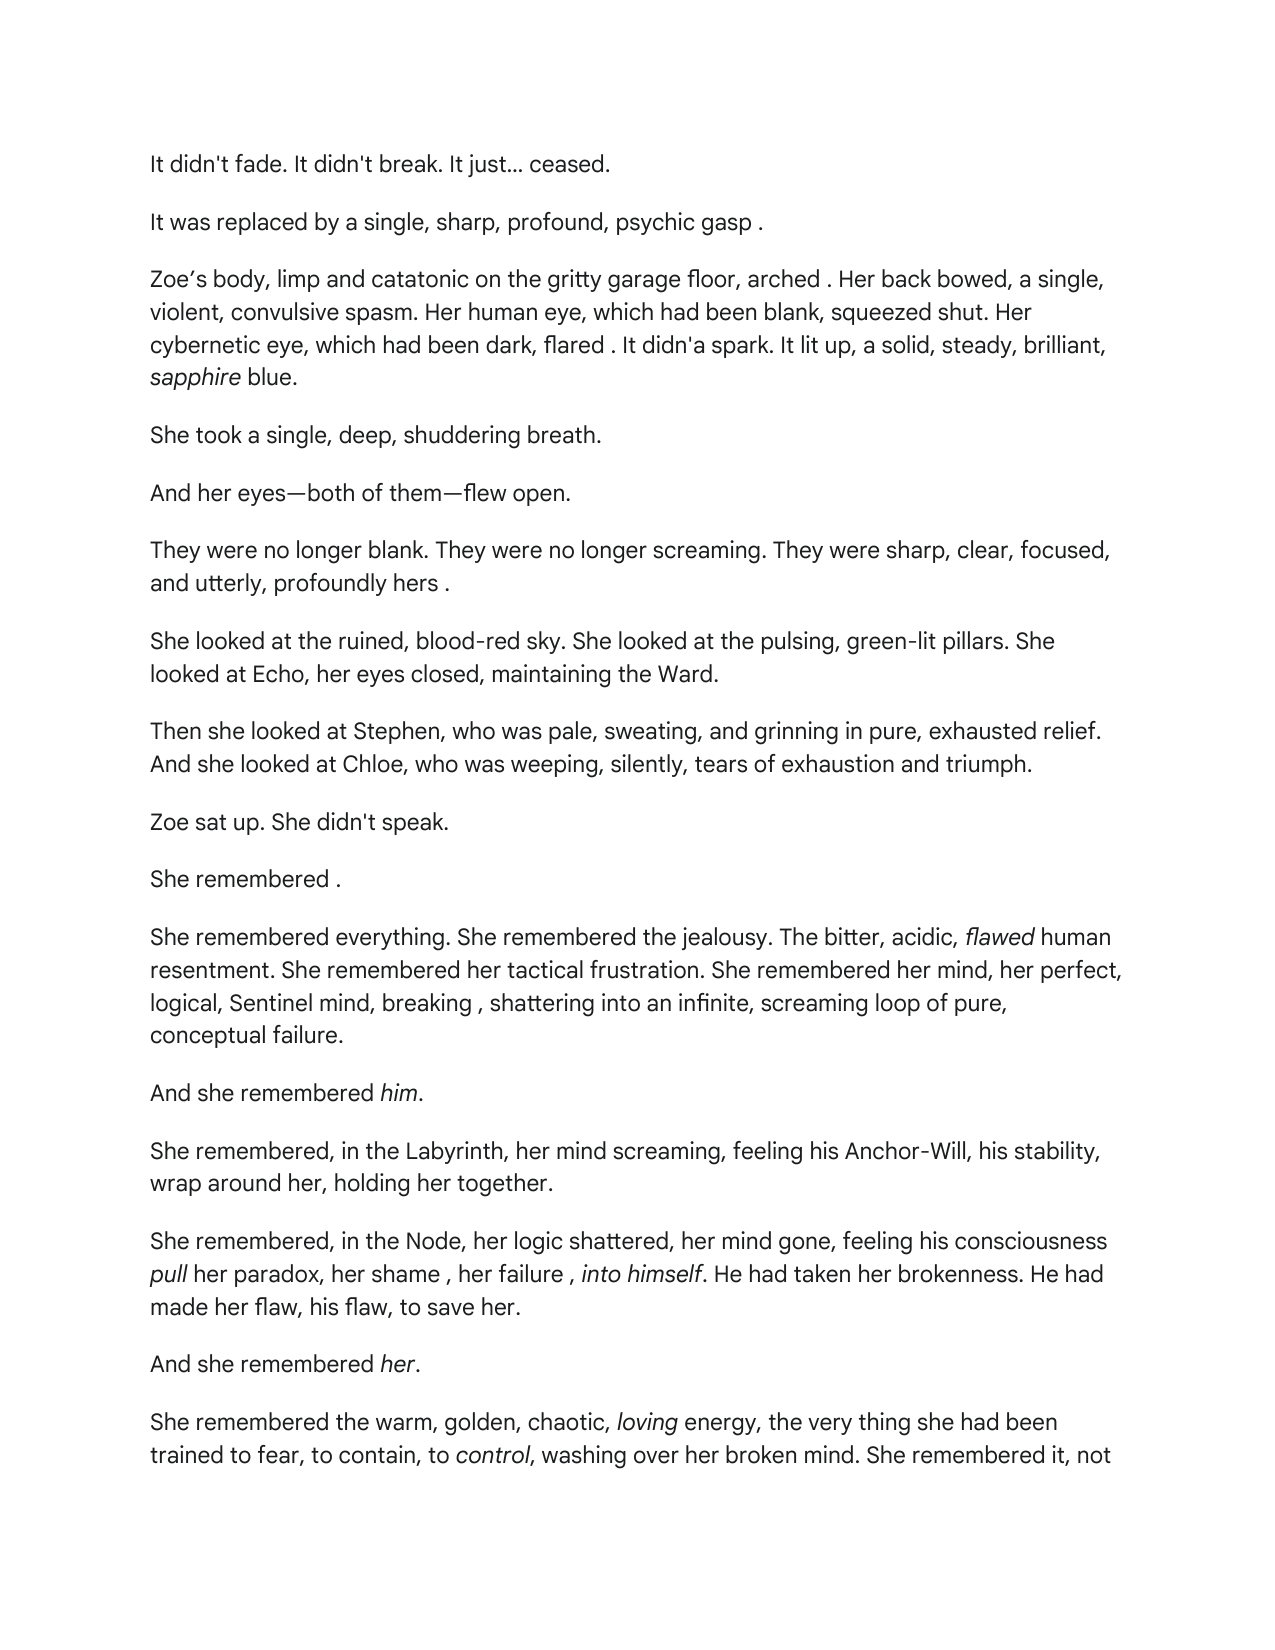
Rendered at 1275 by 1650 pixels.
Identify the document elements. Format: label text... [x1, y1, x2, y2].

text She remembered, in the Labyrinth, her mind screaming, feeling his Anchor-Will, his stability, wrap around her, holding her together. [150, 1137, 1125, 1198]
text Then she looked at Stephen, who was pale, sweating, and grinning in pure, exhausted relief. And she looked at Chloe, who was weeping, silently, tears of exhaustion and triumph. [150, 717, 1125, 779]
text Zoe sat up. She didn't speak. [150, 808, 1125, 837]
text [150, 1408, 1125, 1469]
text She looked at the ruined, blood-red sky. She looked at the pulsing, green-lit pillars. She looked at Echo, her eyes closed, maintaining the Ward. [150, 627, 1125, 688]
text They were no longer blank. They were no longer screaming. They were sharp, clear, focused, and utterly, profoundly hers . [150, 537, 1125, 598]
text She remembered . [150, 866, 1125, 894]
text Zoe’s body, limp and catatonic on the gritty garage floor, arched . Her back bowed, a single, violent, convulsive spasm. Her human eye, which had been blank, squeezed shut. Her cybernetic eye, which had been dark, flared . It didn'a spark. It lit up, a solid, steady, brilliant, sapphire blue. [150, 265, 1125, 392]
text And she remembered her. [150, 1350, 1125, 1379]
text And she remembered him. [150, 1079, 1125, 1108]
text She remembered, in the Node, her logic shattered, her mind gone, feeling his consciousness pull her paradox, her shame , her failure , into himself. He had taken her brokenness. He had made her flaw, his flaw, to save her. [150, 1227, 1125, 1321]
text She remembered everything. She remembered the jealousy. The bitter, acidic, flawed human resentment. She remembered her tactical frustration. She remembered her mind, her perfect, logical, Sentinel mind, breaking , shattering into an infinite, screaming loop of pure, conceptual failure. [150, 923, 1125, 1050]
text She took a single, deep, shuddering breath. [150, 421, 1125, 450]
text It was replaced by a single, sharp, profound, psychic gasp . [150, 208, 1125, 236]
text It didn't fade. It didn't break. It just… ceased. [150, 150, 1125, 179]
text And her eyes—both of them—flew open. [150, 479, 1125, 508]
